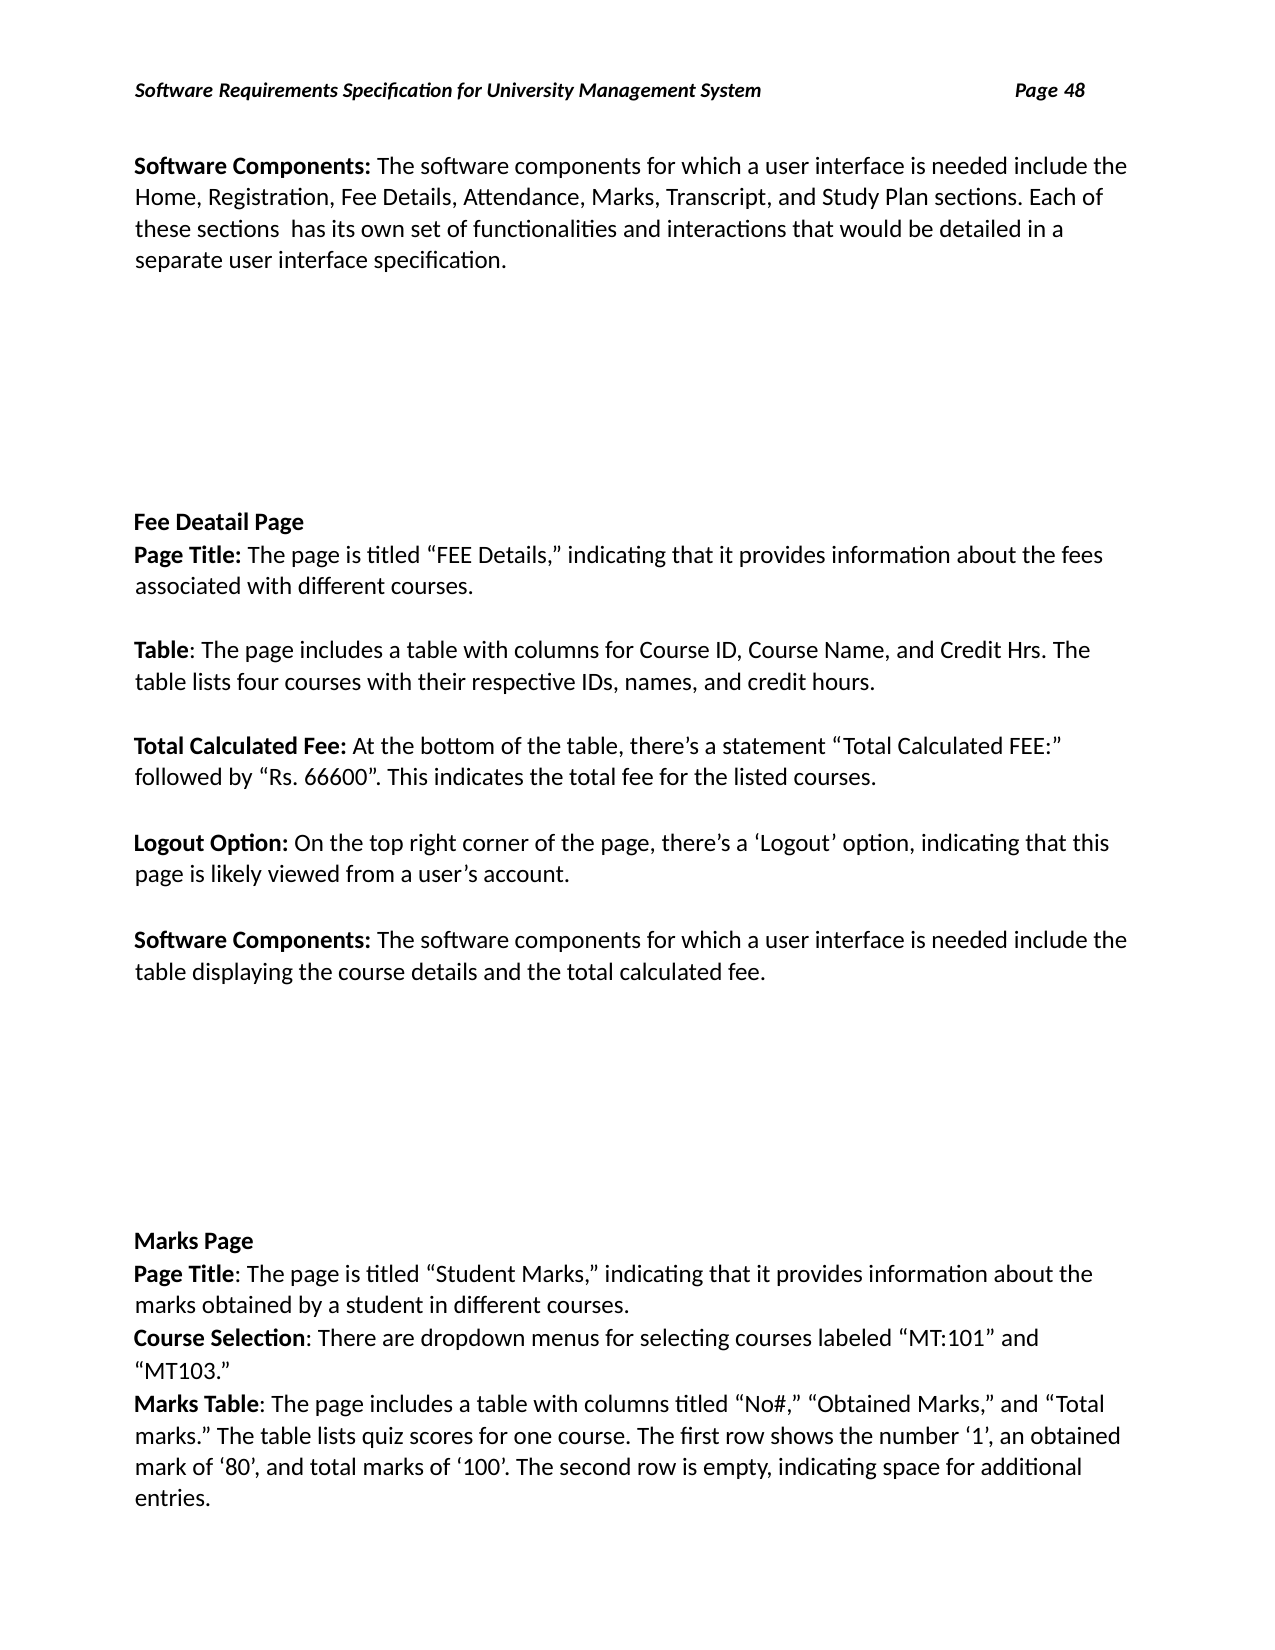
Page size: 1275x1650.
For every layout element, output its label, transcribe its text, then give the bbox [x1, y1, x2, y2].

text Page Title: The page is titled “FEE Details,” indicating that it provides information about the fees associated with different courses. [134, 539, 1140, 601]
text Page Title: The page is titled “Student Marks,” indicating that it provides information about the marks obtained by a student in different courses. [133, 1258, 1142, 1320]
text “MT103.” [133, 1355, 1142, 1386]
text Table: The page includes a table with columns for Course ID, Course Name, and Credit Hrs. The table lists four courses with their respective IDs, names, and credit hours. [134, 634, 1140, 696]
text Course Selection: There are dropdown menus for selecting courses labeled “MT:101” and [133, 1322, 1142, 1353]
text Total Calculated Fee: At the bottom of the table, there’s a statement “Total Calculated FEE:” followed by “Rs. 66600”. This indicates the total fee for the listed courses. [133, 730, 1142, 792]
text Logout Option: On the top right corner of the page, there’s a ‘Logout’ option, indicating that this page is likely viewed from a user’s account. [133, 827, 1142, 889]
text Software Components: The software components for which a user interface is needed include the Home, Registration, Fee Details, Attendance, Marks, Transcript, and Study Plan sections. Each of these sections has its own set of functionalities and interactions that would be detailed in a separate user interface specification. [134, 150, 1140, 274]
text Marks Table: The page includes a table with columns titled “No#,” “Obtained Marks,” and “Total marks.” The table lists quiz scores for one course. The first row shows the number ‘1’, an obtained mark of ‘80’, and total marks of ‘100’. The second row is empty, indicating space for additional entries. [133, 1388, 1142, 1513]
text Fee Deatail Page [133, 506, 1148, 536]
text Software Components: The software components for which a user interface is needed include the table displaying the course details and the total calculated fee. [134, 924, 1140, 986]
text Marks Page [133, 1225, 1148, 1256]
